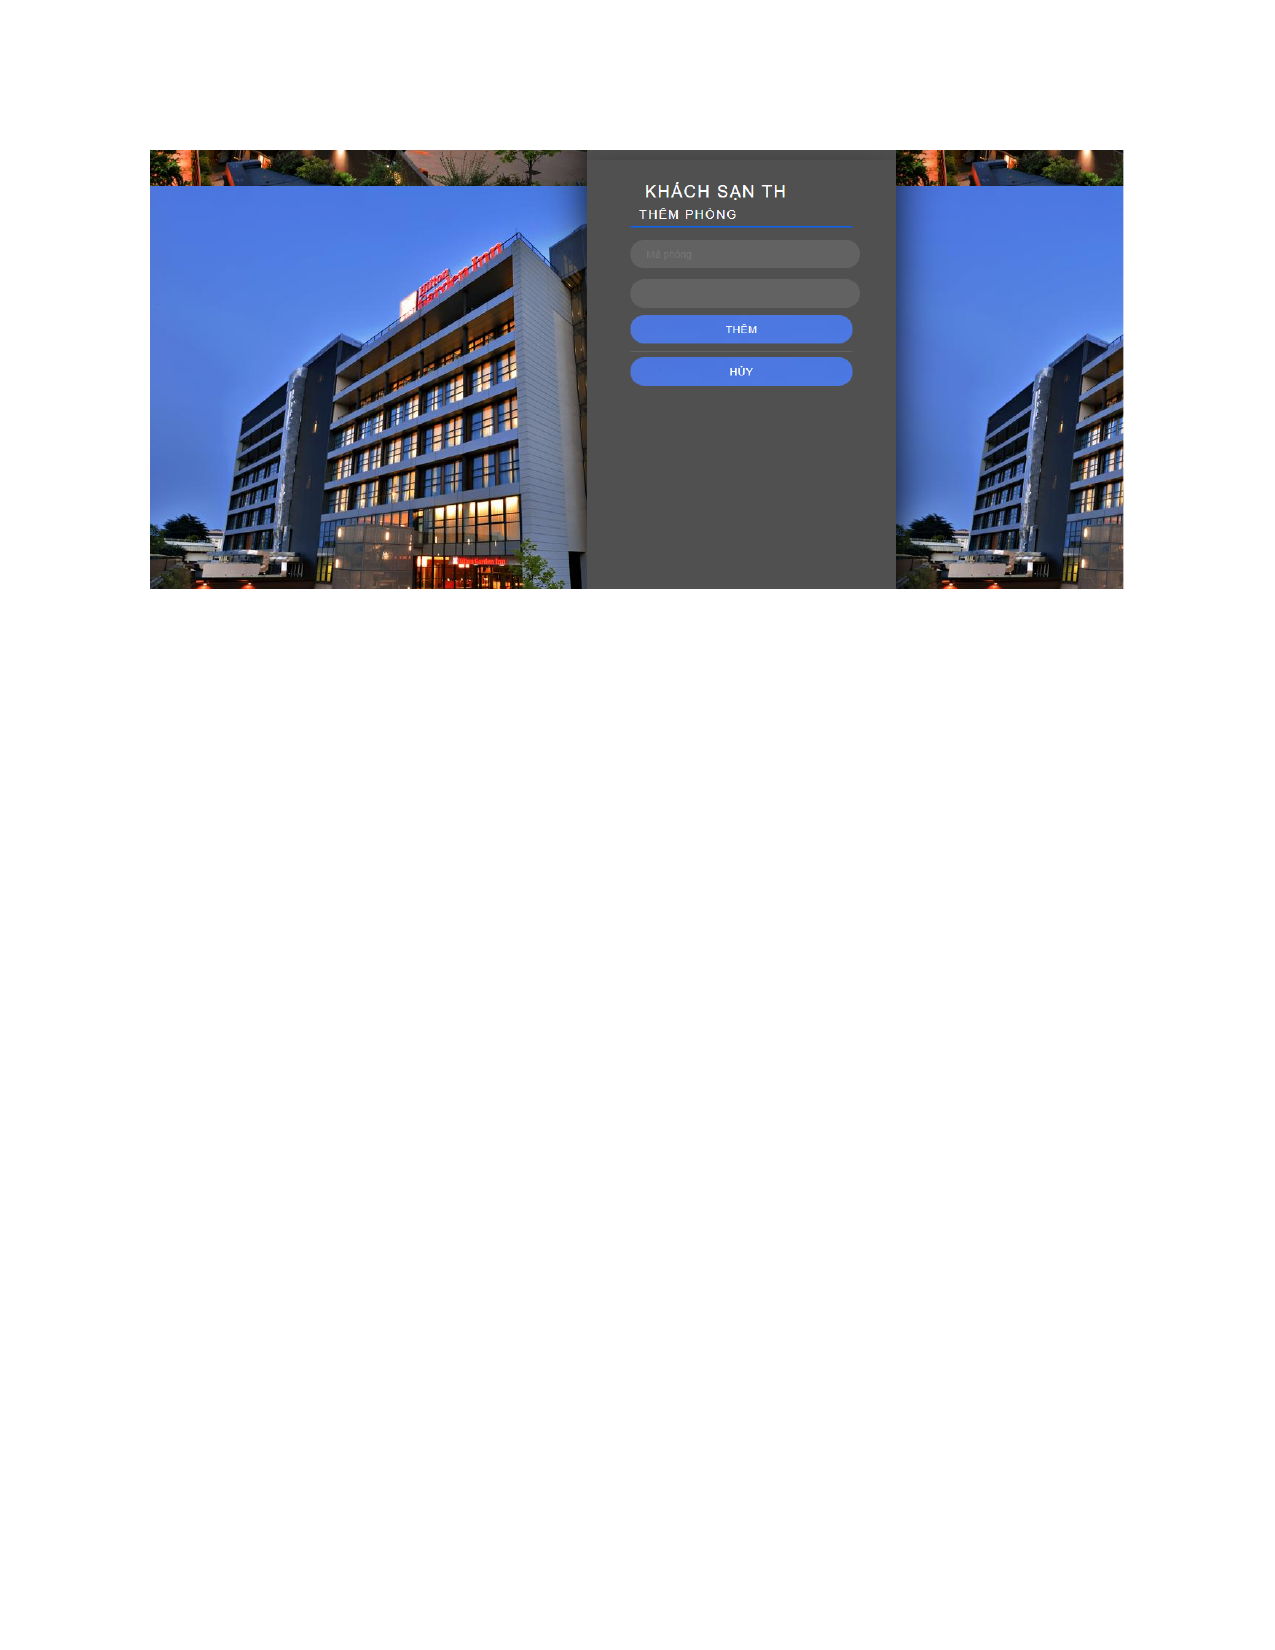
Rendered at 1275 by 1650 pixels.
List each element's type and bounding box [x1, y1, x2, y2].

picture [150, 150, 1124, 589]
